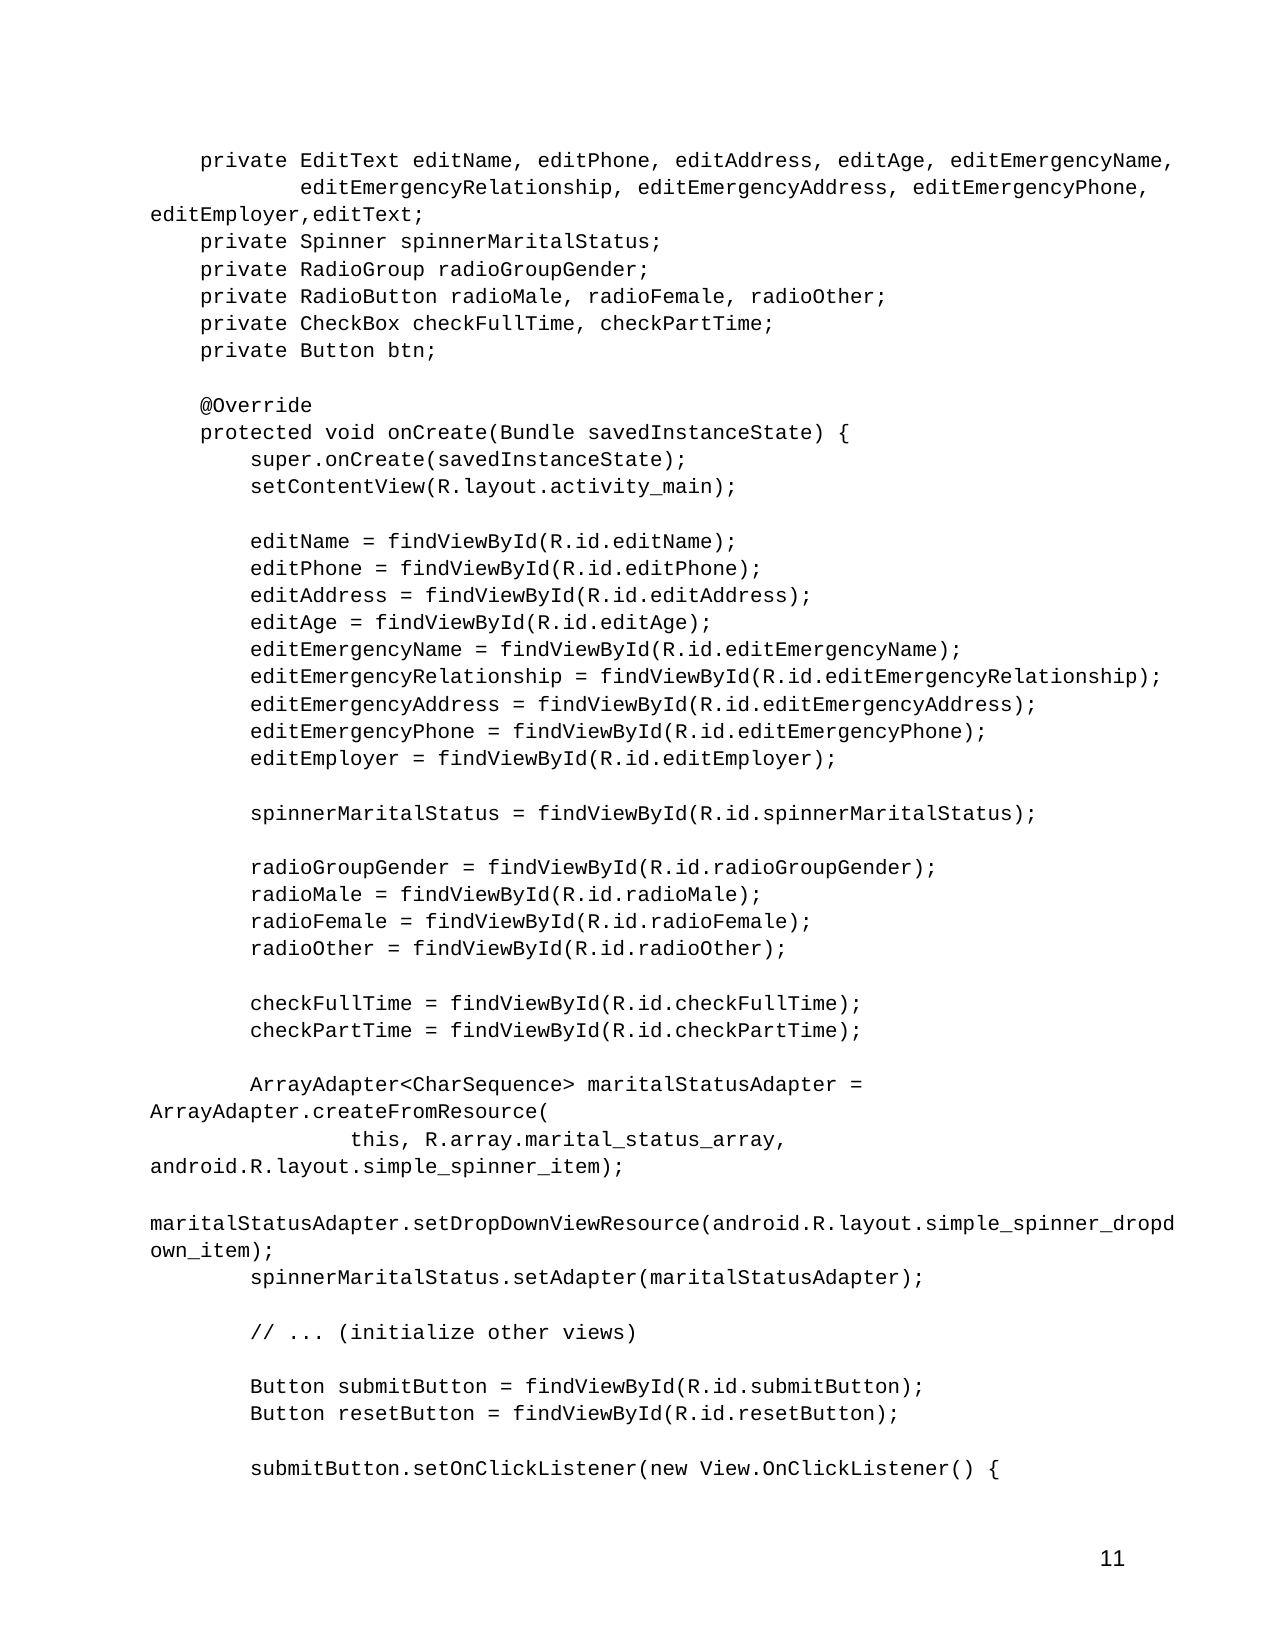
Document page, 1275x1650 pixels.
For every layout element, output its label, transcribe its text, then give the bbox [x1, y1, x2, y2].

text super.onCreate(savedInstanceState); [150, 449, 1181, 473]
text editEmergencyAddress = findViewById(R.id.editEmergencyAddress); [150, 694, 1181, 717]
text submitButton.setOnClickListener(new View.OnClickListener() { [150, 1458, 1181, 1481]
text editAge = findViewById(R.id.editAge); [150, 612, 1181, 636]
text radioGroupGender = findViewById(R.id.radioGroupGender); [150, 857, 1181, 881]
text ArrayAdapter<CharSequence> maritalStatusAdapter = ArrayAdapter.createFromResource( [150, 1074, 1181, 1125]
text setContentView(R.layout.activity_main); [150, 476, 1181, 500]
text editEmergencyRelationship, editEmergencyAddress, editEmergencyPhone, editEmployer,editText; [150, 177, 1181, 228]
text checkFullTime = findViewById(R.id.checkFullTime); [150, 993, 1181, 1016]
text private Spinner spinnerMaritalStatus; [150, 232, 1181, 255]
text radioMale = findViewById(R.id.radioMale); [150, 884, 1181, 908]
text radioFemale = findViewById(R.id.radioFemale); [150, 911, 1181, 935]
text private RadioGroup radioGroupGender; [150, 259, 1181, 282]
text editEmergencyRelationship = findViewById(R.id.editEmergencyRelationship); [150, 667, 1181, 690]
text private EditText editName, editPhone, editAddress, editAge, editEmergencyName, [150, 150, 1181, 174]
text this, R.array.marital_status_array, android.R.layout.simple_spinner_item); [150, 1129, 1181, 1179]
text private Button btn; [150, 340, 1181, 364]
text private RadioButton radioMale, radioFemale, radioOther; [150, 286, 1181, 309]
text editEmployer = findViewById(R.id.editEmployer); [150, 748, 1181, 772]
text Button submitButton = findViewById(R.id.submitButton); [150, 1376, 1181, 1400]
text // ... (initialize other views) [150, 1322, 1181, 1345]
text private CheckBox checkFullTime, checkPartTime; [150, 313, 1181, 337]
text checkPartTime = findViewById(R.id.checkPartTime); [150, 1020, 1181, 1044]
text editAddress = findViewById(R.id.editAddress); [150, 585, 1181, 609]
text maritalStatusAdapter.setDropDownViewResource(android.R.layout.simple_spinner_dropdown_item); [150, 1183, 1181, 1264]
text spinnerMaritalStatus = findViewById(R.id.spinnerMaritalStatus); [150, 802, 1181, 826]
text radioOther = findViewById(R.id.radioOther); [150, 938, 1181, 962]
text editName = findViewById(R.id.editName); [150, 531, 1181, 554]
text editEmergencyName = findViewById(R.id.editEmergencyName); [150, 639, 1181, 663]
text spinnerMaritalStatus.setAdapter(maritalStatusAdapter); [150, 1267, 1181, 1291]
text Button resetButton = findViewById(R.id.resetButton); [150, 1403, 1181, 1427]
text @Override [150, 395, 1181, 418]
text editEmergencyPhone = findViewById(R.id.editEmergencyPhone); [150, 721, 1181, 744]
text protected void onCreate(Bundle savedInstanceState) { [150, 422, 1181, 446]
text editPhone = findViewById(R.id.editPhone); [150, 558, 1181, 581]
